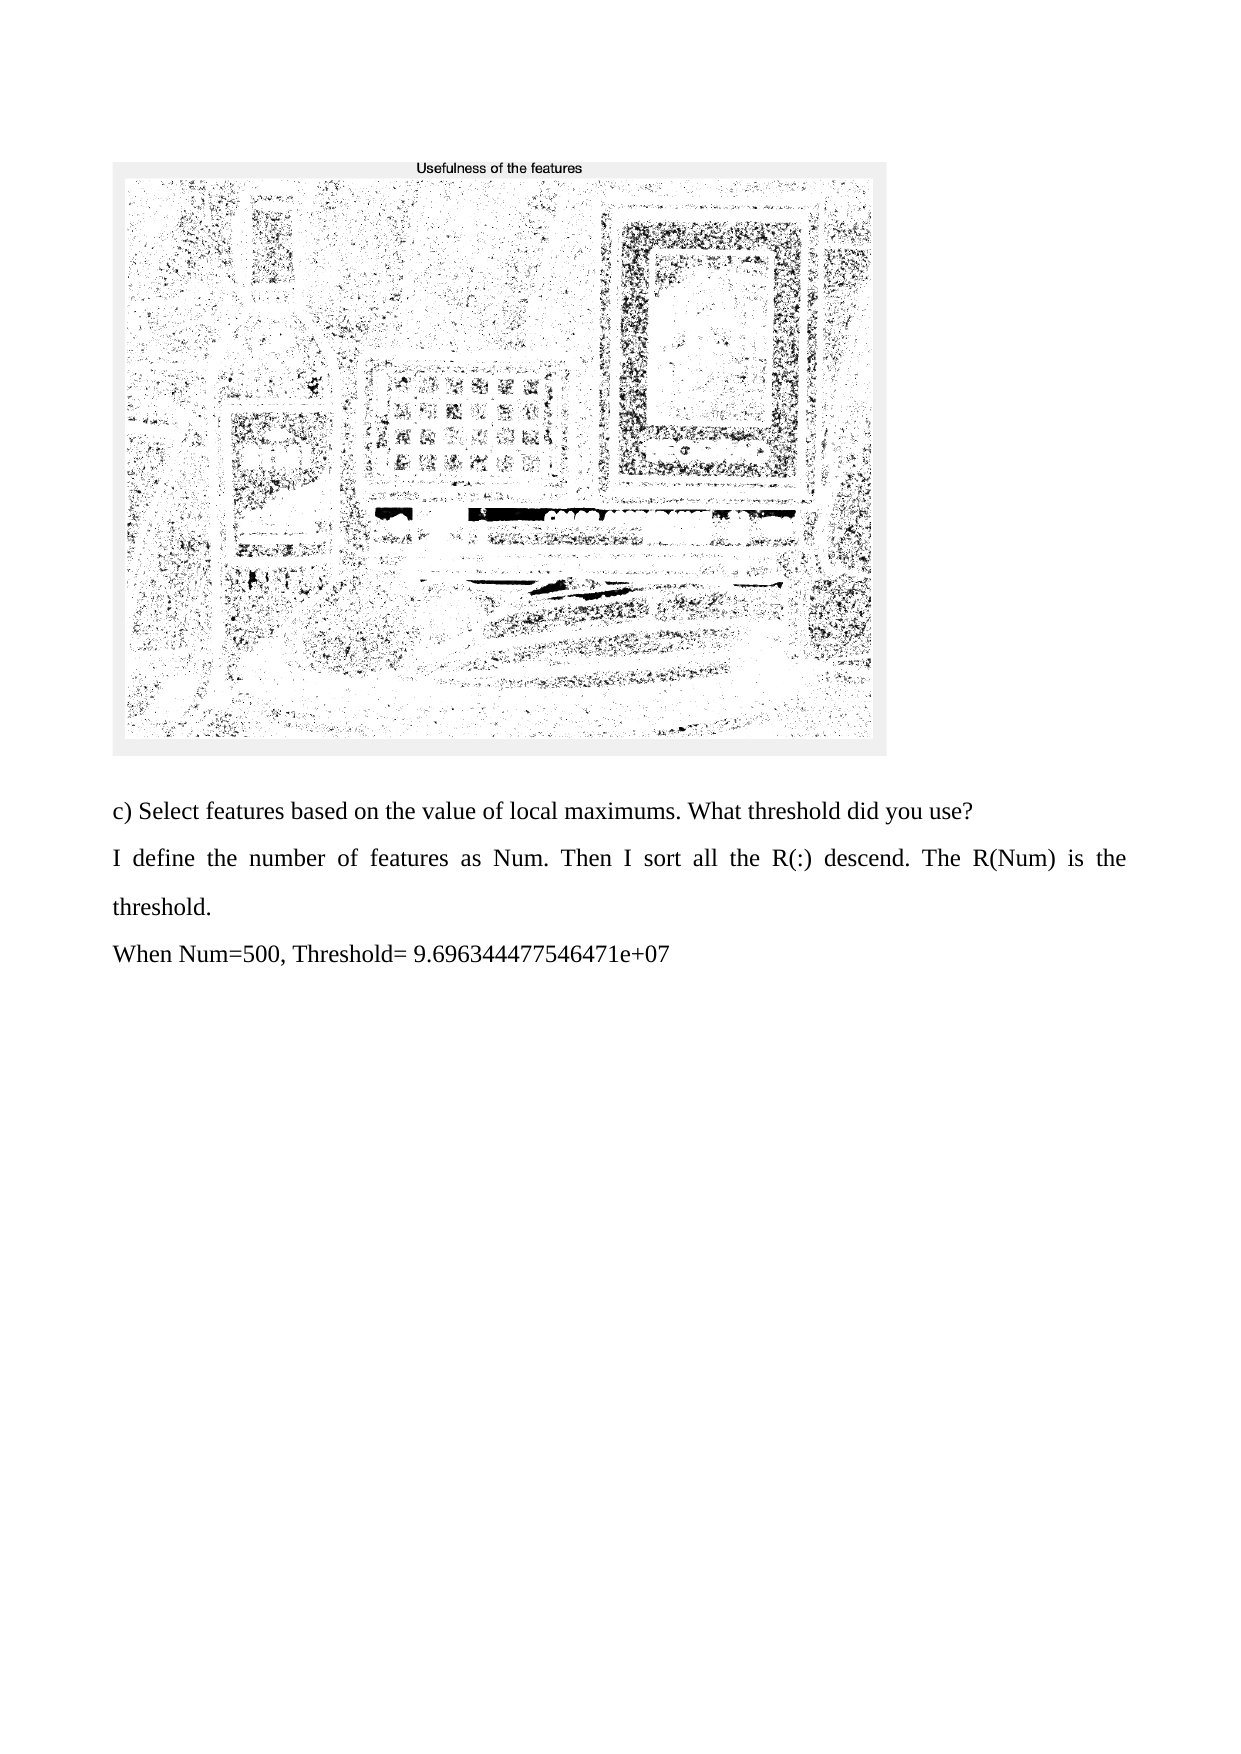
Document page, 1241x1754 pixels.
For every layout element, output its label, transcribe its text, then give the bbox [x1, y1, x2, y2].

text c) Select features based on the value of local maximums. What threshold did you use? [112, 794, 1128, 827]
text I define the number of features as Num. Then I sort all the R(:) descend. The R(Num) is the threshold. [112, 841, 1128, 922]
text When Num=500, Threshold= 9.696344477546471e+07 [112, 937, 1128, 969]
picture [112, 162, 887, 756]
